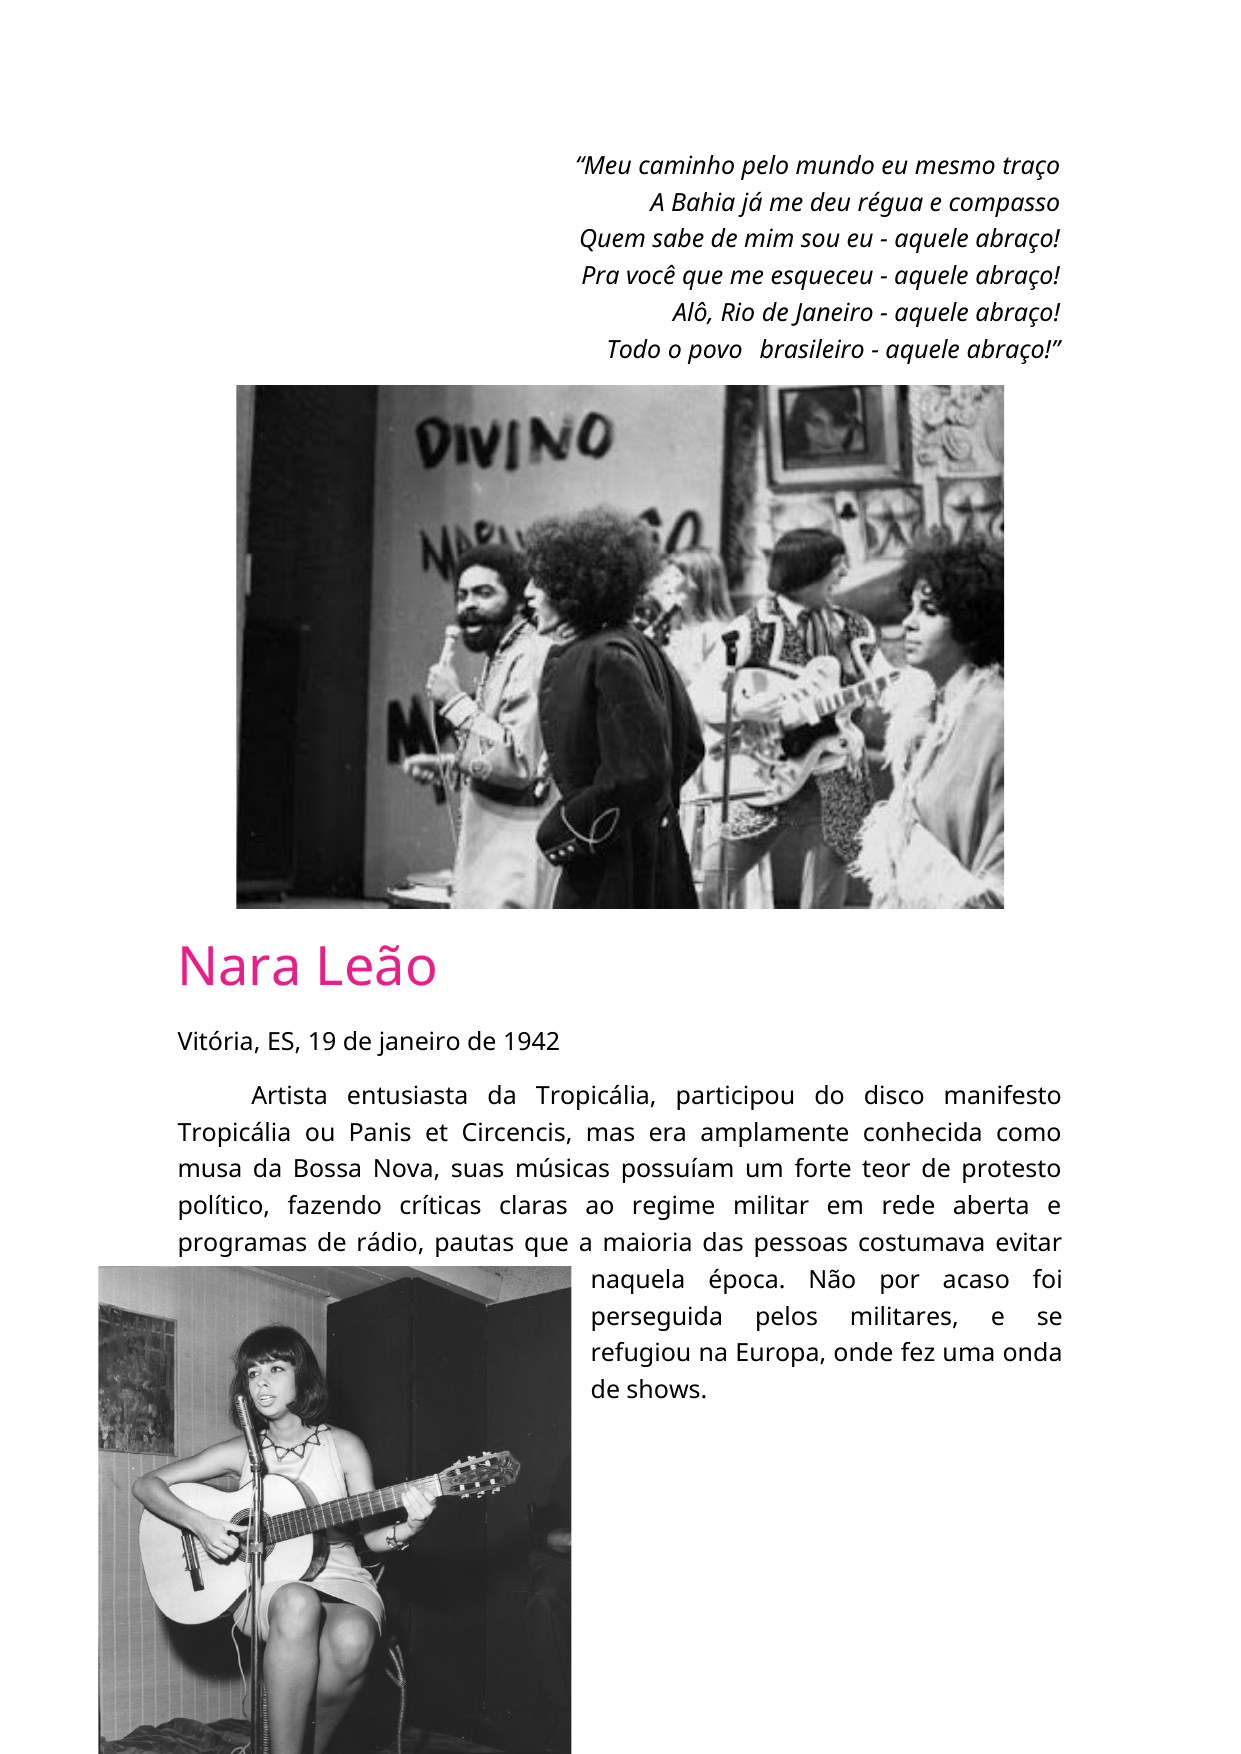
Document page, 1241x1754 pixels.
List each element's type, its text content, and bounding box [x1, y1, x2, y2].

picture [236, 385, 1005, 909]
picture [98, 1266, 572, 1754]
text Nara Leão [177, 492, 1063, 1002]
text “Meu caminho pelo mundo eu mesmo traço A Bahia já me deu régua e compasso Quem sabe de mim sou eu - aquele abraço! Pra você que me esqueceu - aquele abraço! Alô, Rio de Janeiro - aquele abraço! Todo o povo brasileiro - aquele abraço!” [177, 148, 1063, 366]
text Vitória, ES, 19 de janeiro de 1942 [177, 1024, 1063, 1058]
text Artista entusiasta da Tropicália, participou do disco manifesto Tropicália ou Panis et Circencis, mas era amplamente conhecida como musa da Bossa Nova, suas músicas possuíam um forte teor de protesto político, fazendo críticas claras ao regime militar em rede aberta e programas de rádio, pautas que a maioria das pessoas costumava evitar naquela época. Não por acaso foi perseguida pelos militares, e se refugiou na Europa, onde fez uma onda de shows. [177, 1077, 1063, 1406]
